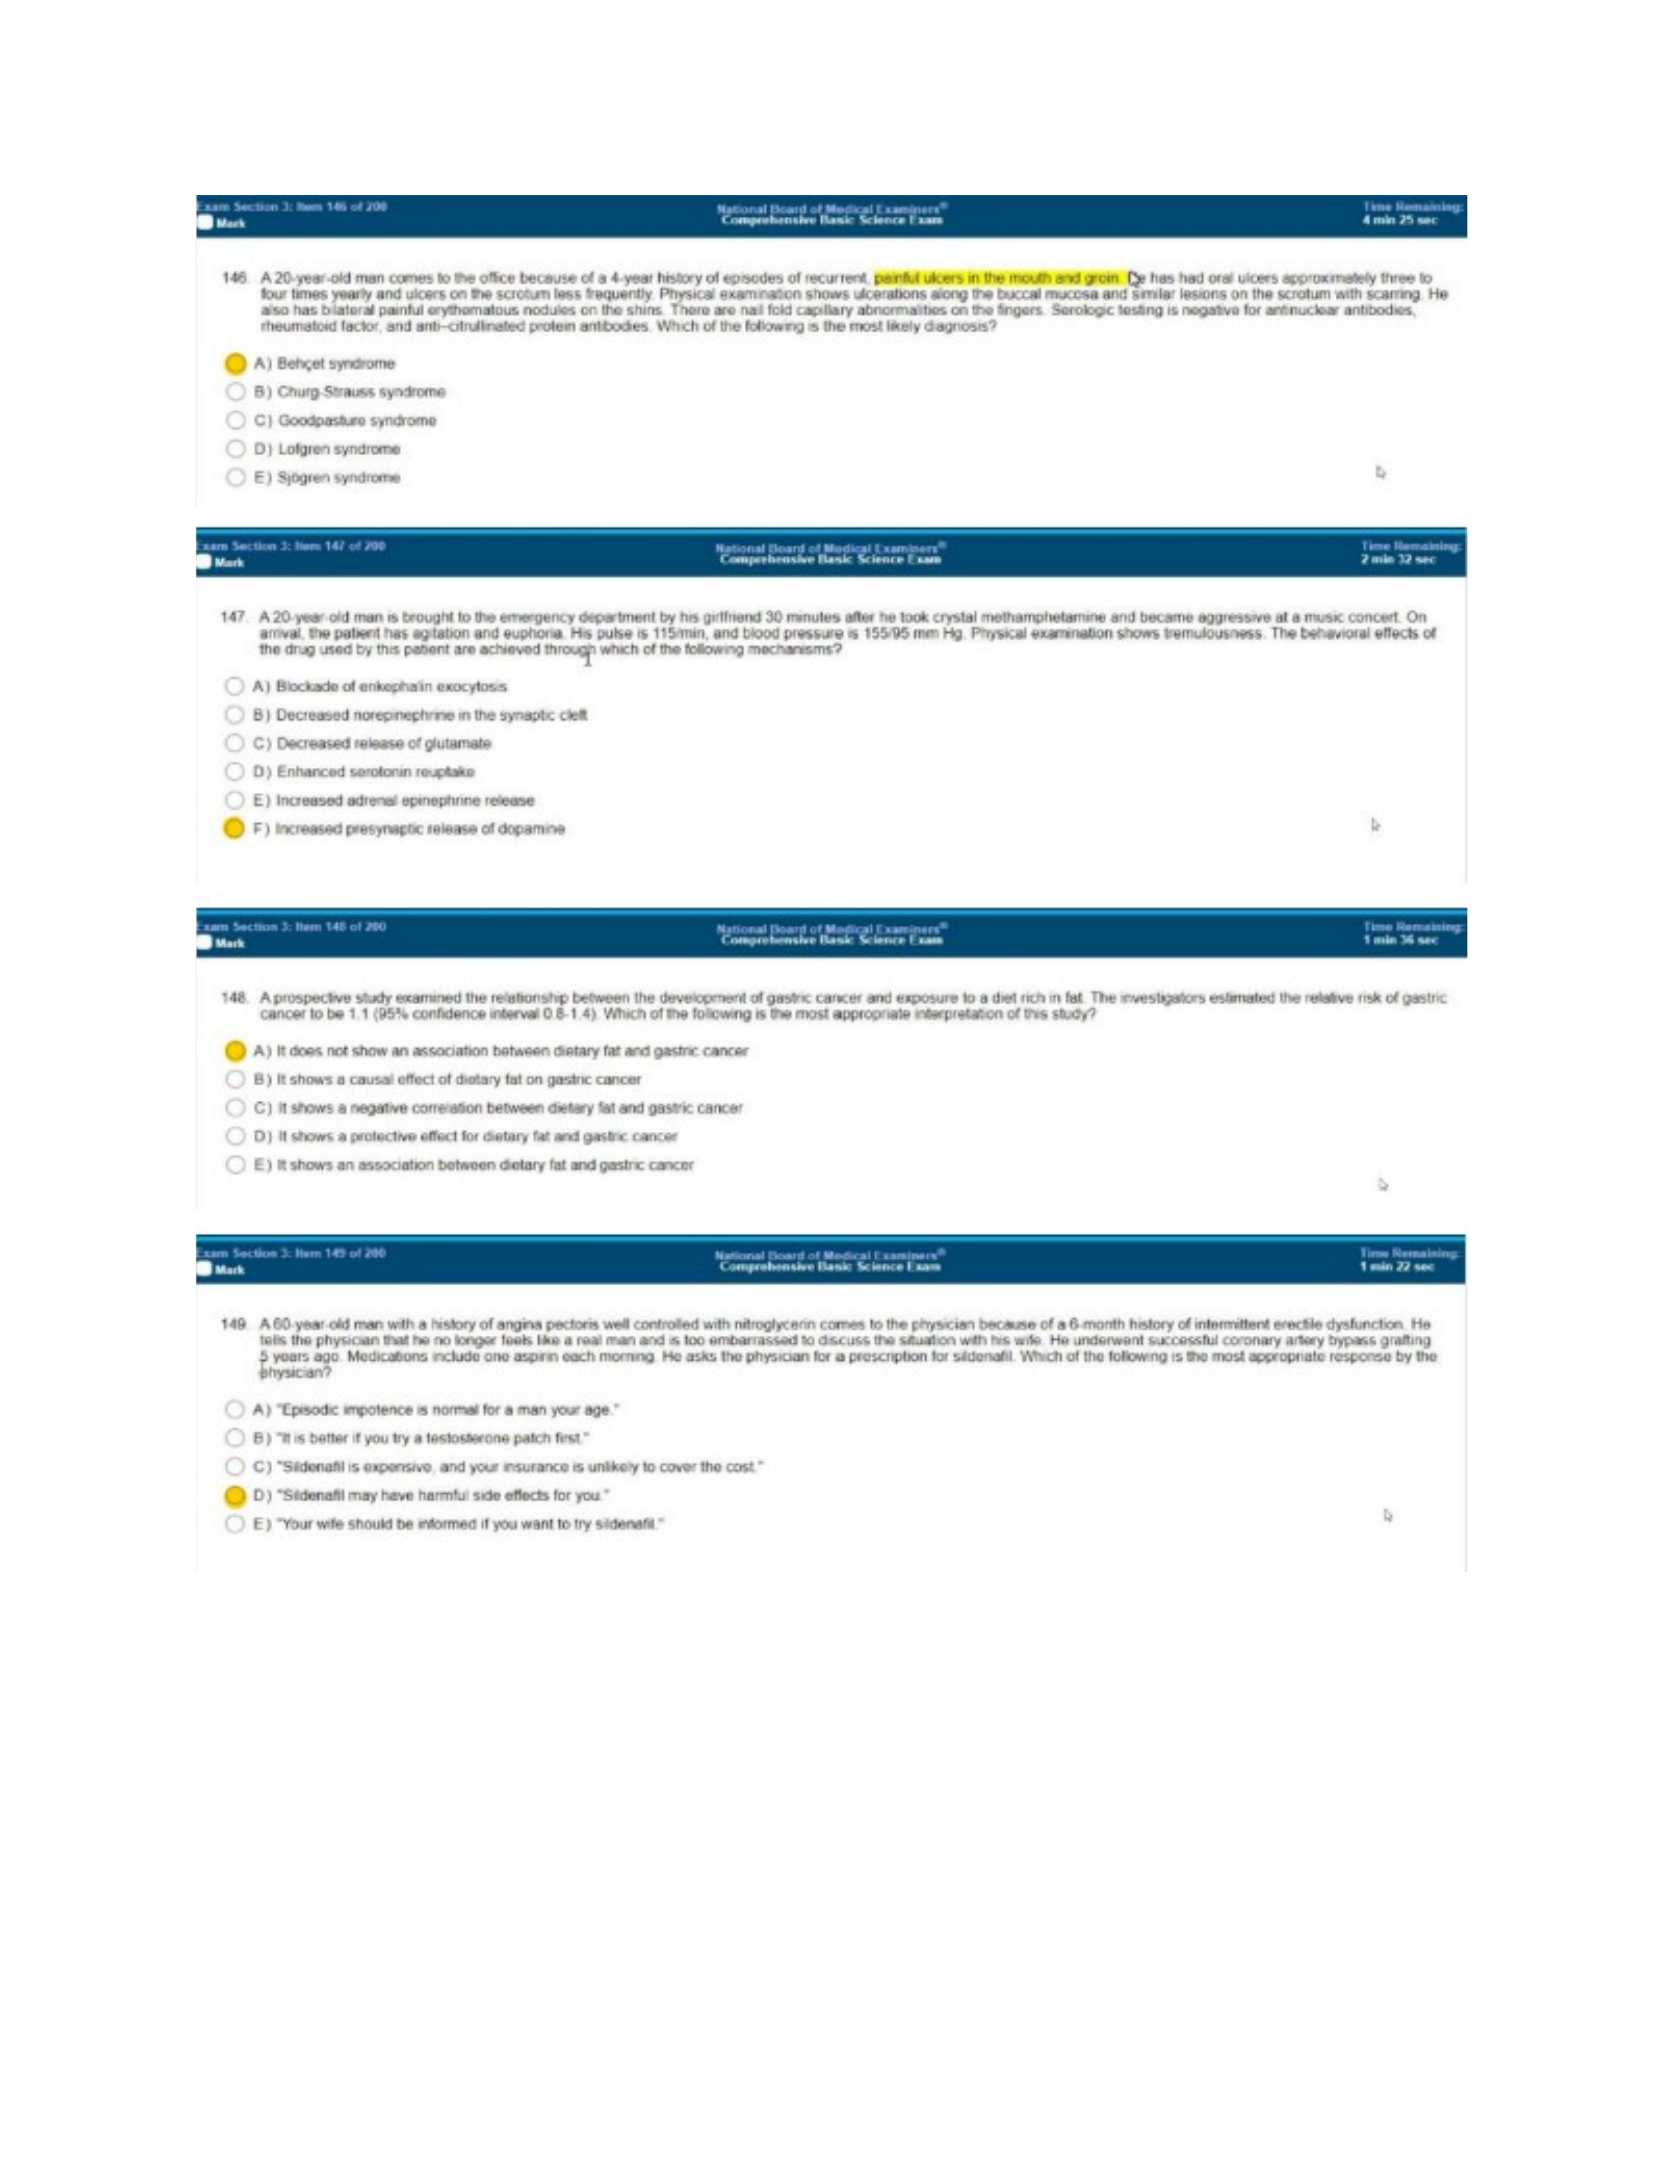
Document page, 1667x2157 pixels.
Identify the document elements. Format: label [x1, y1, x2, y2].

picture [195, 195, 1468, 1572]
